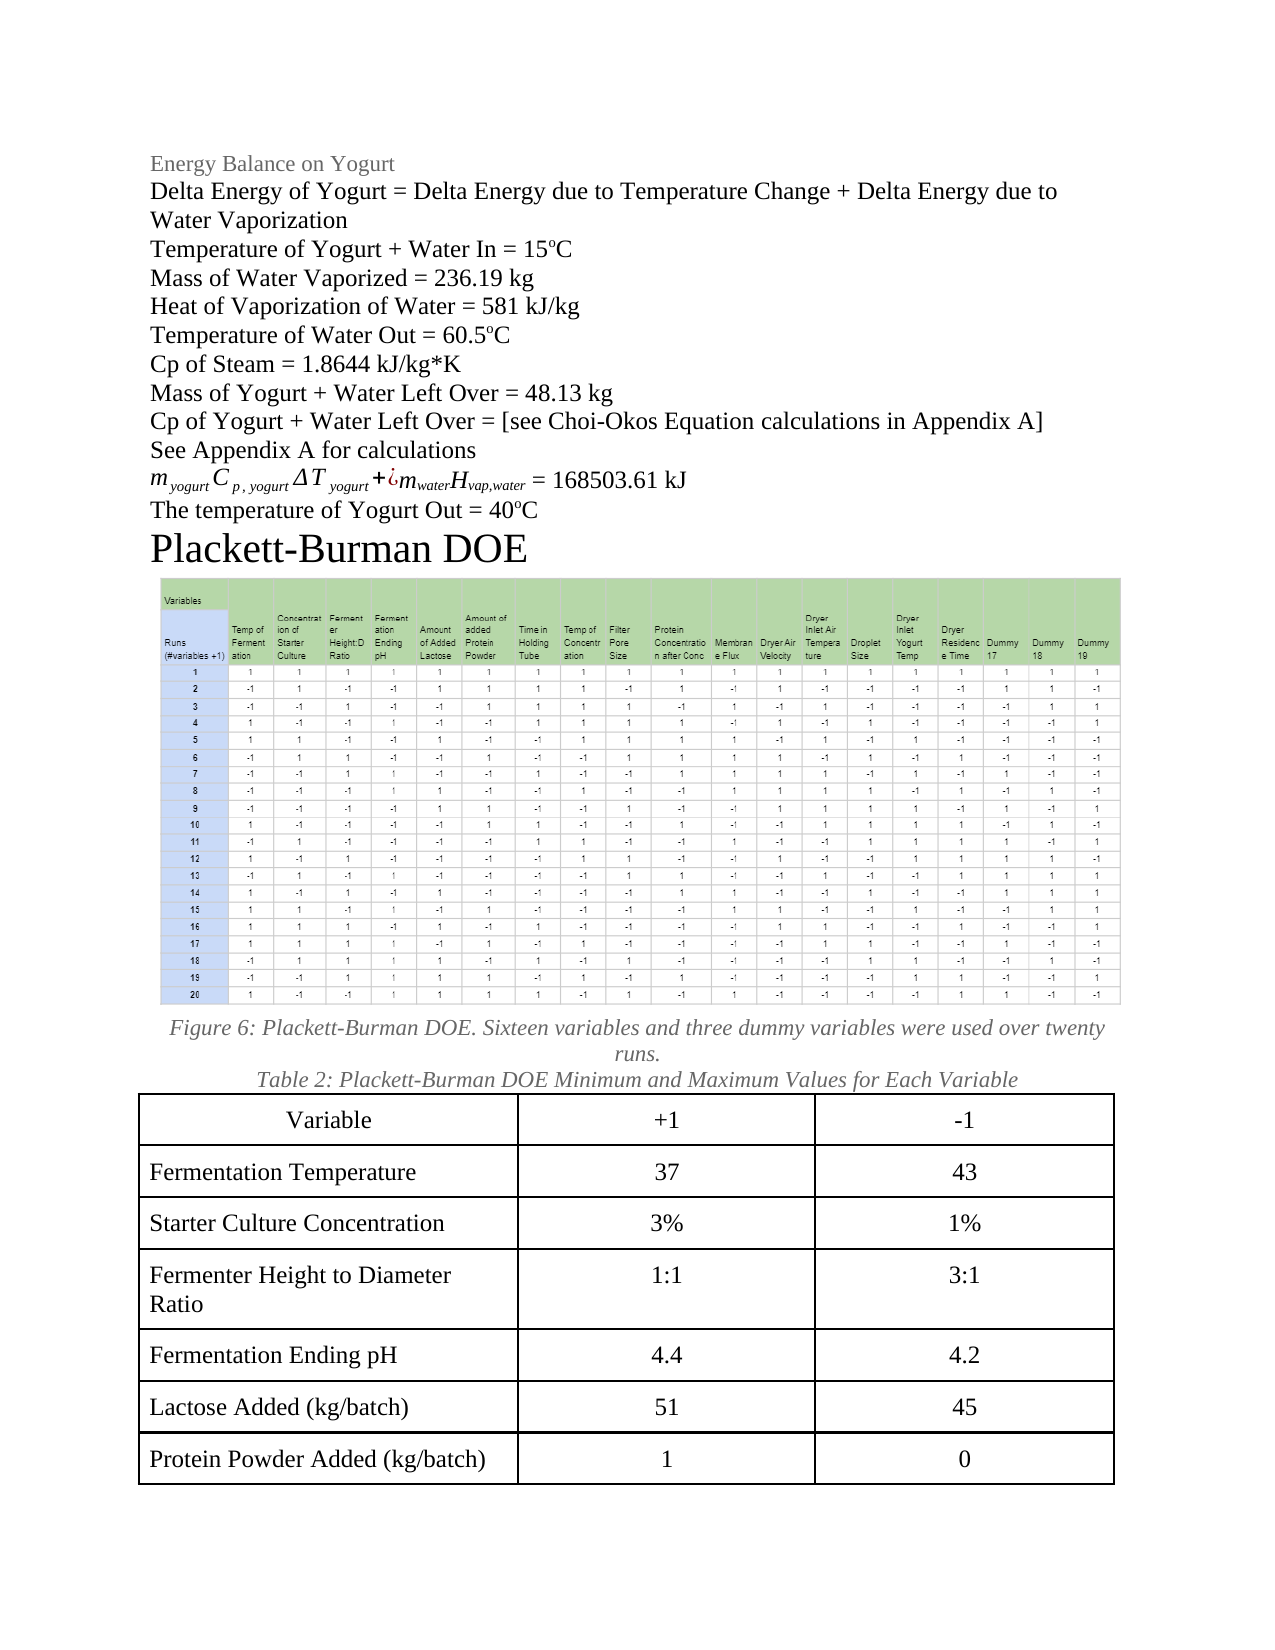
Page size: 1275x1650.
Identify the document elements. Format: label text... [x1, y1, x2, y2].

table_cell 43 [816, 1146, 1113, 1196]
table_cell 37 [519, 1146, 814, 1196]
subtitle Energy Balance on Yogurt [150, 150, 1125, 176]
text Temperature of Water Out = 60.5oC [150, 320, 1125, 349]
table_cell 1:1 [519, 1250, 814, 1328]
table_cell 3% [519, 1198, 814, 1248]
table_cell 1% [816, 1198, 1113, 1248]
text mwaterHvap,water = 168503.61 kJ [150, 464, 1125, 495]
table_header -1 [816, 1095, 1113, 1144]
text Cp of Steam = 1.8644 kJ/kg*K [150, 349, 1125, 378]
table_header +1 [519, 1095, 814, 1144]
table_cell 4.4 [519, 1330, 814, 1380]
table_cell 45 [816, 1382, 1113, 1431]
subtitle Table 2: Plackett-Burman DOE Minimum and Maximum Values for Each Variable [150, 1066, 1125, 1093]
table_cell Fermentation Temperature [140, 1146, 517, 1196]
picture [150, 571, 1125, 1014]
table_cell Fermentation Ending pH [140, 1330, 517, 1380]
text Mass of Water Vaporized = 236.19 kg [150, 263, 1125, 291]
table_cell Fermenter Height to Diameter Ratio [140, 1250, 517, 1328]
text See Appendix A for calculations [150, 435, 1125, 464]
text Delta Energy of Yogurt = Delta Energy due to Temperature Change + Delta Energy due to Water Vaporization [150, 176, 1125, 234]
text Cp of Yogurt + Water Left Over = [see Choi-Okos Equation calculations in Appendix A] [150, 406, 1125, 435]
table_cell 1 [519, 1434, 814, 1483]
table_cell Lactose Added (kg/batch) [140, 1382, 517, 1431]
text Temperature of Yogurt + Water In = 15oC [150, 234, 1125, 263]
table_header Variable [140, 1095, 517, 1144]
subtitle Plackett-Burman DOE [150, 524, 1125, 571]
table_cell 4.2 [816, 1330, 1113, 1380]
table_cell 51 [519, 1382, 814, 1431]
text The temperature of Yogurt Out = 40oC [150, 495, 1125, 524]
table_cell 0 [816, 1434, 1113, 1483]
subtitle Figure 6: Plackett-Burman DOE. Sixteen variables and three dummy variables were used over twenty runs. [150, 1014, 1125, 1066]
text Heat of Vaporization of Water = 581 kJ/kg [150, 291, 1125, 320]
table_cell Starter Culture Concentration [140, 1198, 517, 1248]
table_cell 3:1 [816, 1250, 1113, 1328]
table_cell Protein Powder Added (kg/batch) [140, 1434, 517, 1483]
text Mass of Yogurt + Water Left Over = 48.13 kg [150, 378, 1125, 406]
